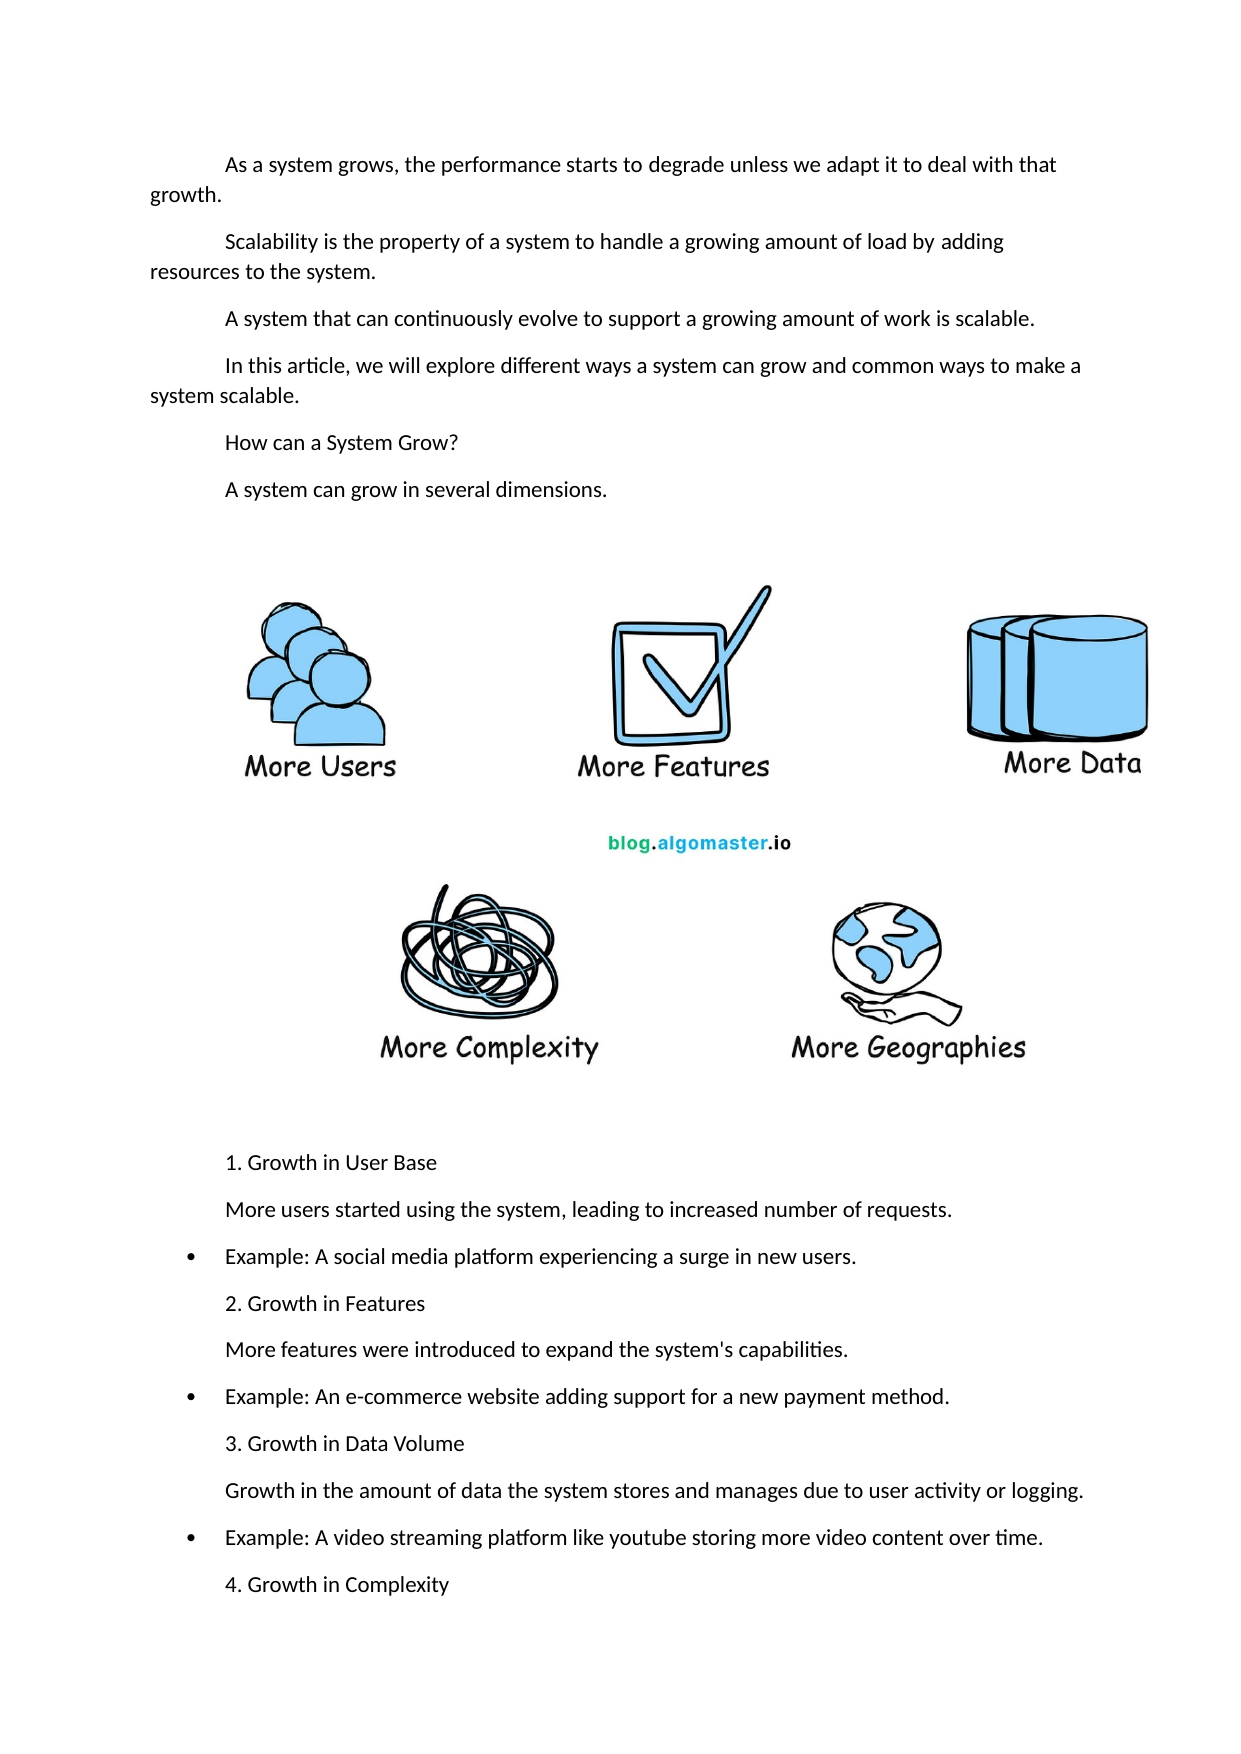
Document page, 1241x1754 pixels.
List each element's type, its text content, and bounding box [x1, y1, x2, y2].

text Growth in the amount of data the system stores and manages due to user activity or logging. [150, 1476, 1090, 1504]
text 2. Growth in Features [150, 1289, 1090, 1317]
text How can a System Grow? [150, 428, 1090, 456]
text 3. Growth in Data Volume [150, 1429, 1090, 1457]
list Example: An e-commerce website adding support for a new payment method. [187, 1382, 1090, 1411]
text 1. Growth in User Base [150, 1148, 1090, 1176]
text Scalability is the property of a system to handle a growing amount of load by adding resources to the system. [150, 227, 1090, 285]
text A system that can continuously evolve to support a growing amount of work is scalable. [150, 304, 1090, 332]
text More users started using the system, leading to increased number of requests. [150, 1195, 1090, 1223]
list Example: A social media platform experiencing a surge in new users. [187, 1242, 1090, 1270]
text More features were introduced to expand the system's capabilities. [150, 1336, 1090, 1364]
list Example: A video streaming platform like youtube storing more video content over time. [187, 1523, 1090, 1551]
text A system can grow in several dimensions. [150, 475, 1090, 503]
text In this article, we will explore different ways a system can grow and common ways to make a system scalable. [150, 351, 1090, 409]
picture [225, 568, 1166, 1083]
text As a system grows, the performance starts to degrade unless we adapt it to deal with that growth. [150, 150, 1090, 208]
text 4. Growth in Complexity [150, 1570, 1090, 1598]
